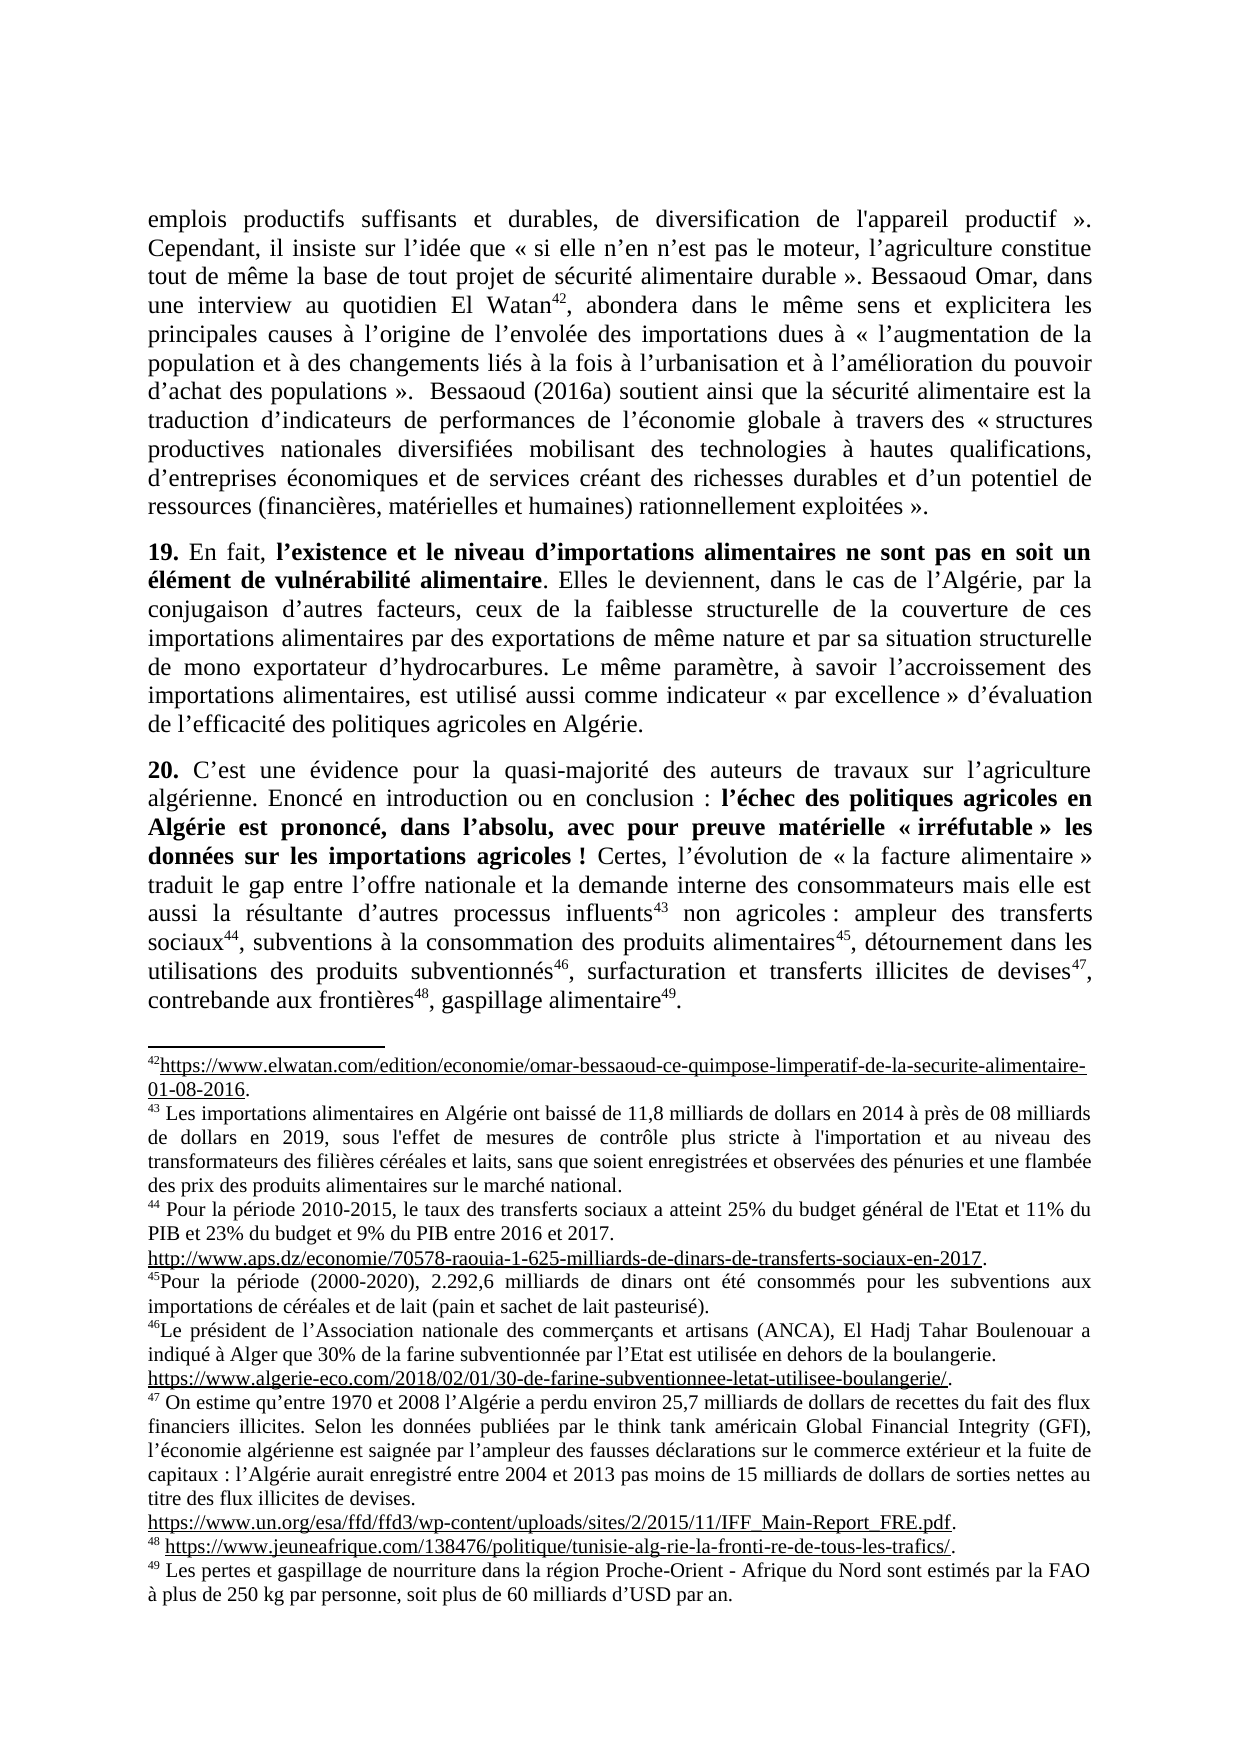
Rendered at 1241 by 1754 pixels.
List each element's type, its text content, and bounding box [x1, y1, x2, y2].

text 19. En fait, l’existence et le niveau d’importations alimentaires ne sont pas en soit un élément de vulnérabilité alimentaire. Elles le deviennent, dans le cas de l’Algérie, par la conjugaison d’autres facteurs, ceux de la faiblesse structurelle de la couverture de ces importations alimentaires par des exportations de même nature et par sa situation structurelle de mono exportateur d’hydrocarbures. Le même paramètre, à savoir l’accroissement des importations alimentaires, est utilisé aussi comme indicateur « par excellence » d’évaluation de l’efficacité des politiques agricoles en Algérie. [148, 537, 1093, 738]
text 20. C’est une évidence pour la quasi-majorité des auteurs de travaux sur l’agriculture algérienne. Enoncé en introduction ou en conclusion : l’échec des politiques agricoles en Algérie est prononcé, dans l’absolu, avec pour preuve matérielle « irréfutable » les données sur les importations agricoles ! Certes, l’évolution de « la facture alimentaire » traduit le gap entre l’offre nationale et la demande interne des consommateurs mais elle est aussi la résultante d’autres processus influents non agricoles : ampleur des transferts sociaux, subventions à la consommation des produits alimentaires, détournement dans les utilisations des produits subventionnés, surfacturation et transferts illicites de devises, contrebande aux frontières, gaspillage alimentaire. [148, 755, 1093, 1013]
text 18. Si les études empiriques récentes sont toutes unanimes quant au constat de l’accroissement de la dépendance alimentaire de l’Algérie, en raison de l’augmentation continue des importations alimentaires et de la vulnérabilité alimentaire du pays qui en découle, les auteurs divergent sur plusieurs questions relatives à la sécurité alimentaire et des liens avec les politiques publiques. Certains énoncent que la sécurité alimentaire n’est pas l’apanage des politiques agricoles et du seul développement de l’agriculture. Selon Boukella (2008) « Elle est avant tout affaire de niveau de développement économique général, de pouvoir d’achat moyen des populations, de capacité de 1’économie entière à créer des emplois productifs suffisants et durables, de diversification de l'appareil productif ». Cependant, il insiste sur l’idée que « si elle n’en n’est pas le moteur, l’agriculture constitue tout de même la base de tout projet de sécurité alimentaire durable ». Bessaoud Omar, dans une interview au quotidien El Watan, abondera dans le même sens et explicitera les principales causes à l’origine de l’envolée des importations dues à « l’augmentation de la population et à des changements liés à la fois à l’urbanisation et à l’amélioration du pouvoir d’achat des populations ». Bessaoud (2016a) soutient ainsi que la sécurité alimentaire est la traduction d’indicateurs de performances de l’économie globale à travers des « structures productives nationales diversifiées mobilisant des technologies à hautes qualifications, d’entreprises économiques et de services créant des richesses durables et d’un potentiel de ressources (financières, matérielles et humaines) rationnellement exploitées ». [148, 204, 1093, 520]
